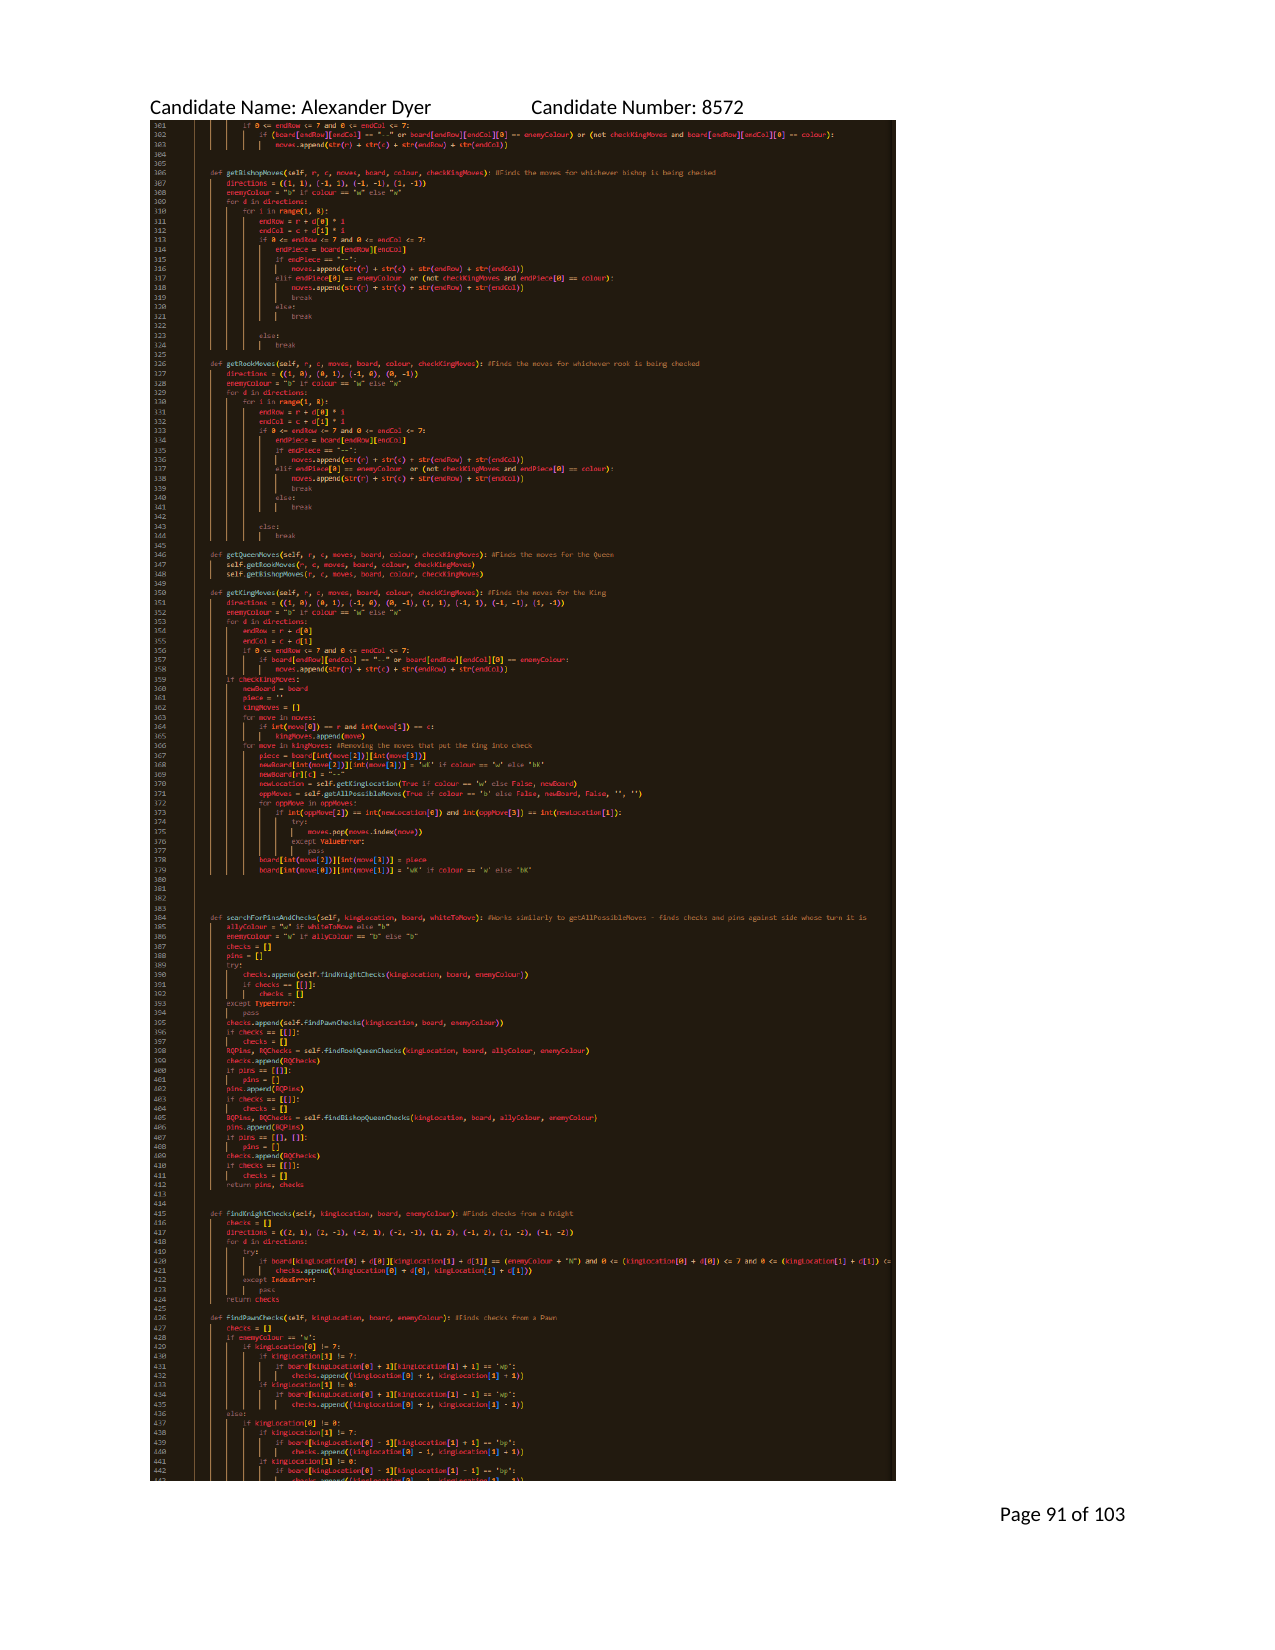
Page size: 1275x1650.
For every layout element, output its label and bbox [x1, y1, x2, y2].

picture [150, 120, 896, 1481]
